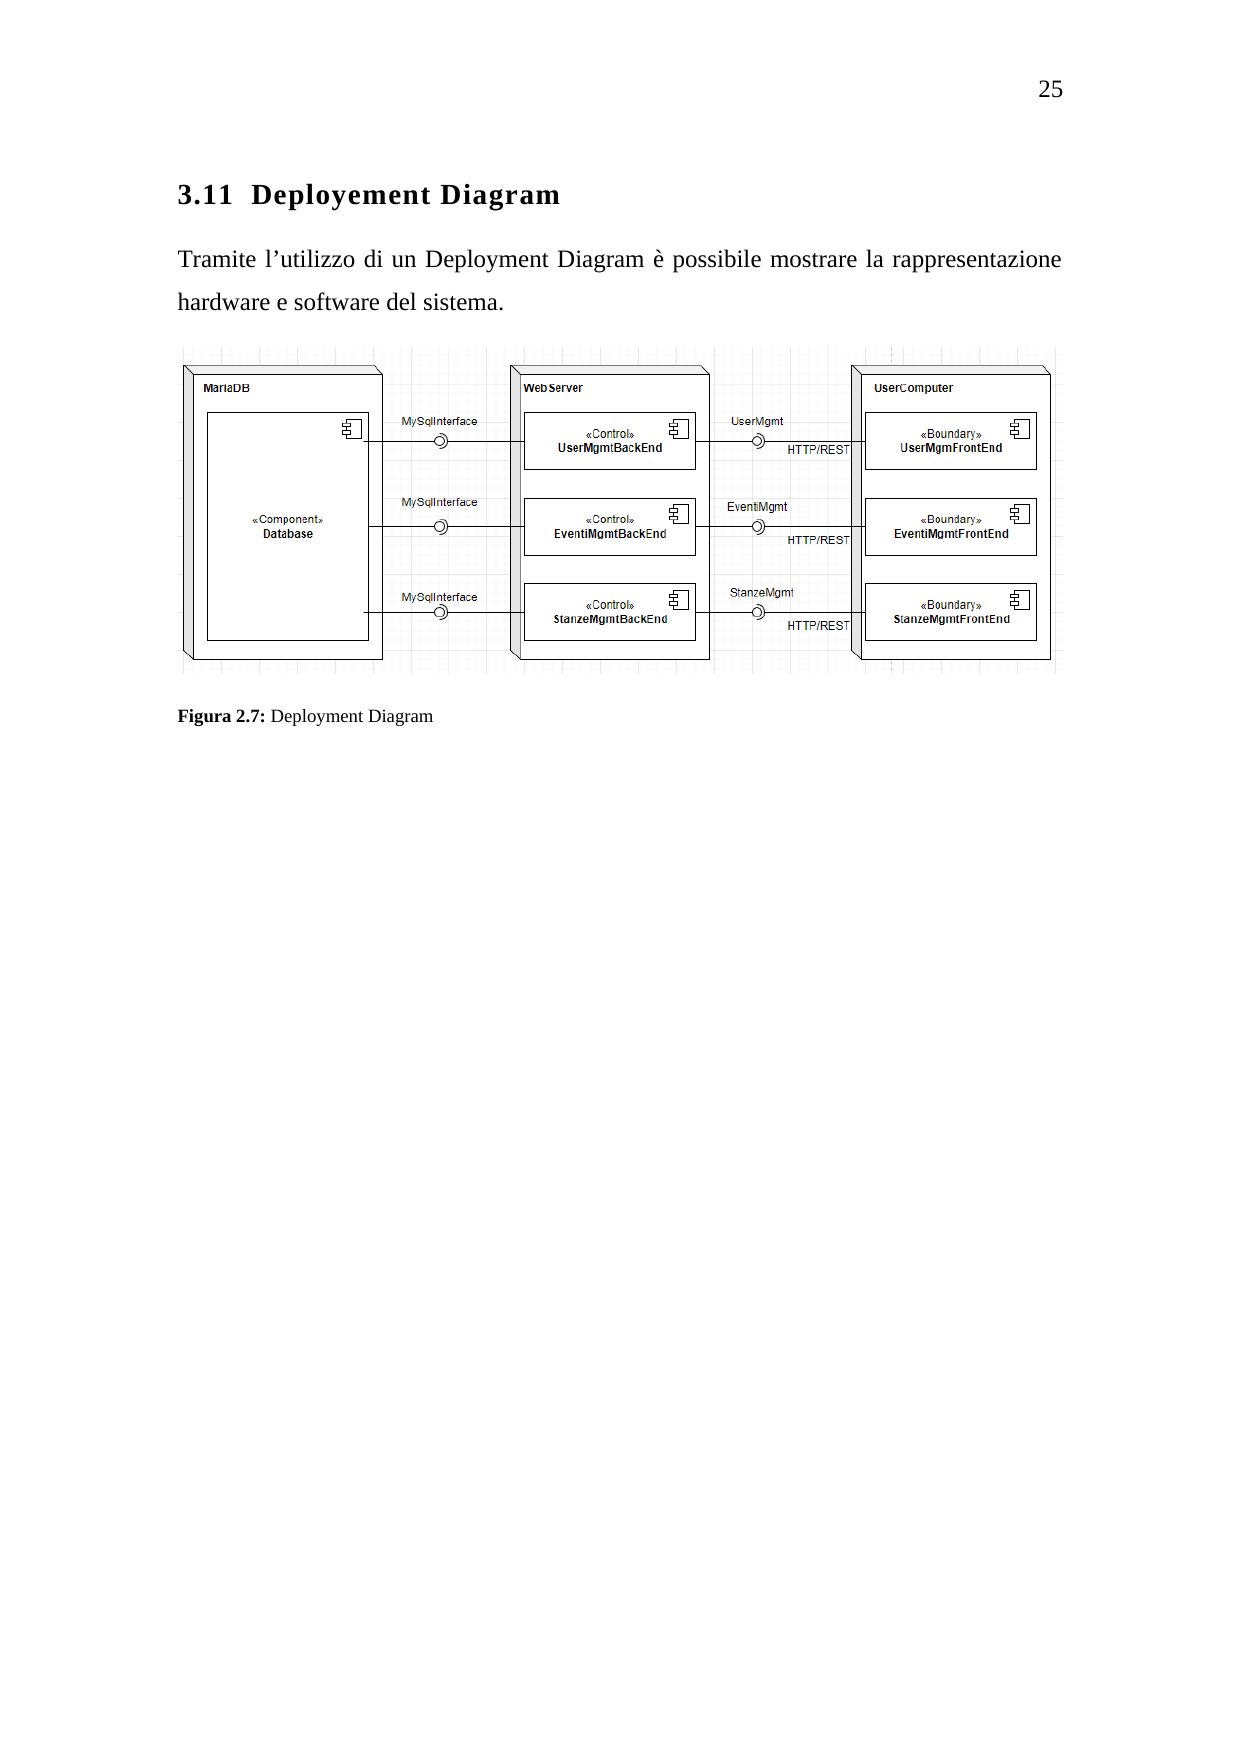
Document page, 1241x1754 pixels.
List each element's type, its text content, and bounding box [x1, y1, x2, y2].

subtitle Deployement Diagram [177, 177, 1063, 211]
picture [177, 347, 1063, 674]
text Tramite l’utilizzo di un Deployment Diagram è possibile mostrare la rappresentazione hardware e software del sistema. [177, 244, 1063, 316]
text Figura 2.7: Deployment Diagram [177, 704, 1063, 726]
